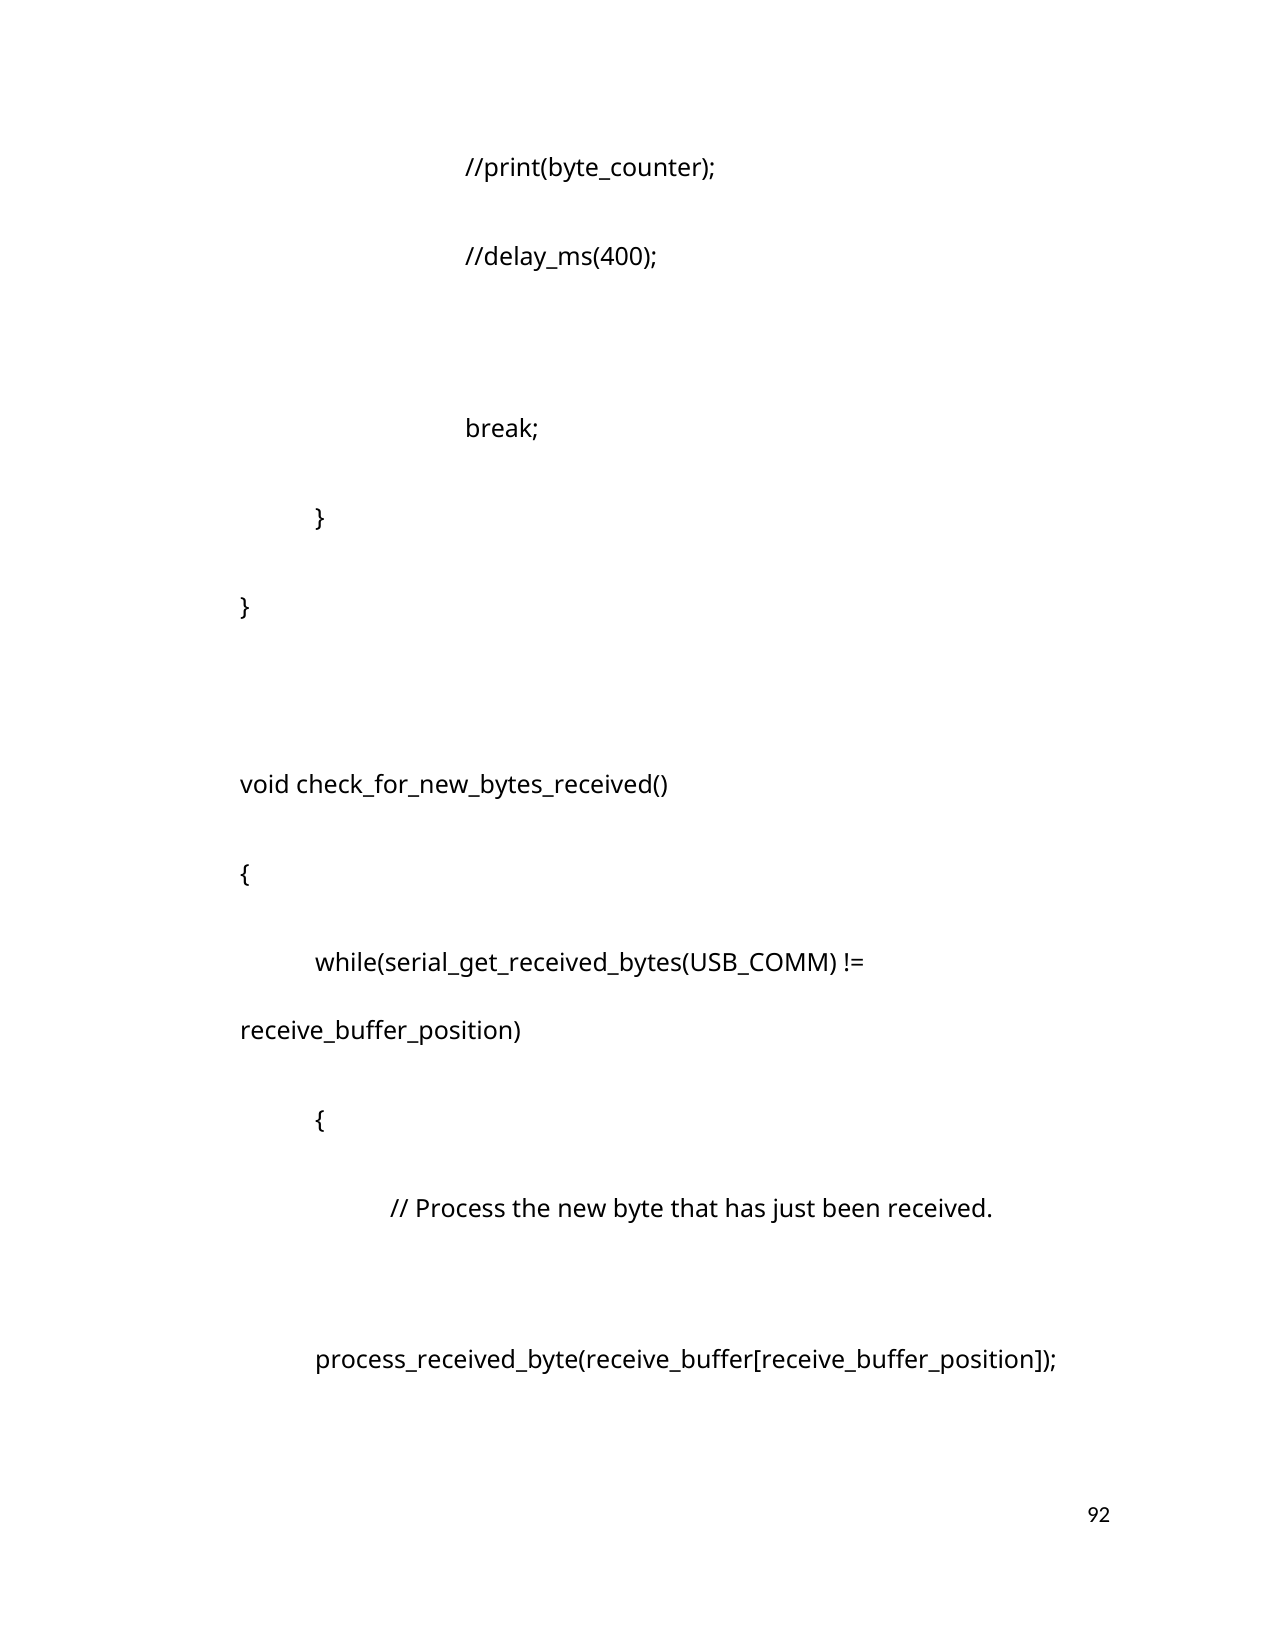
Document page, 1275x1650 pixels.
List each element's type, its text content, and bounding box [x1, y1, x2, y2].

text // Process the new byte that has just been received. [240, 1191, 1110, 1225]
text } [240, 500, 1110, 534]
text while(serial_get_received_bytes(USB_COMM) != receive_buffer_position) [240, 944, 1110, 1047]
text { [240, 856, 1110, 890]
text //print(byte_counter); [240, 150, 1110, 184]
text } [240, 589, 1110, 623]
text break; [240, 411, 1110, 445]
text void check_for_new_bytes_received() [240, 767, 1110, 801]
text { [240, 1102, 1110, 1136]
text //delay_ms(400); [240, 239, 1110, 273]
text process_received_byte(receive_buffer[receive_buffer_position]); [240, 1279, 1110, 1376]
